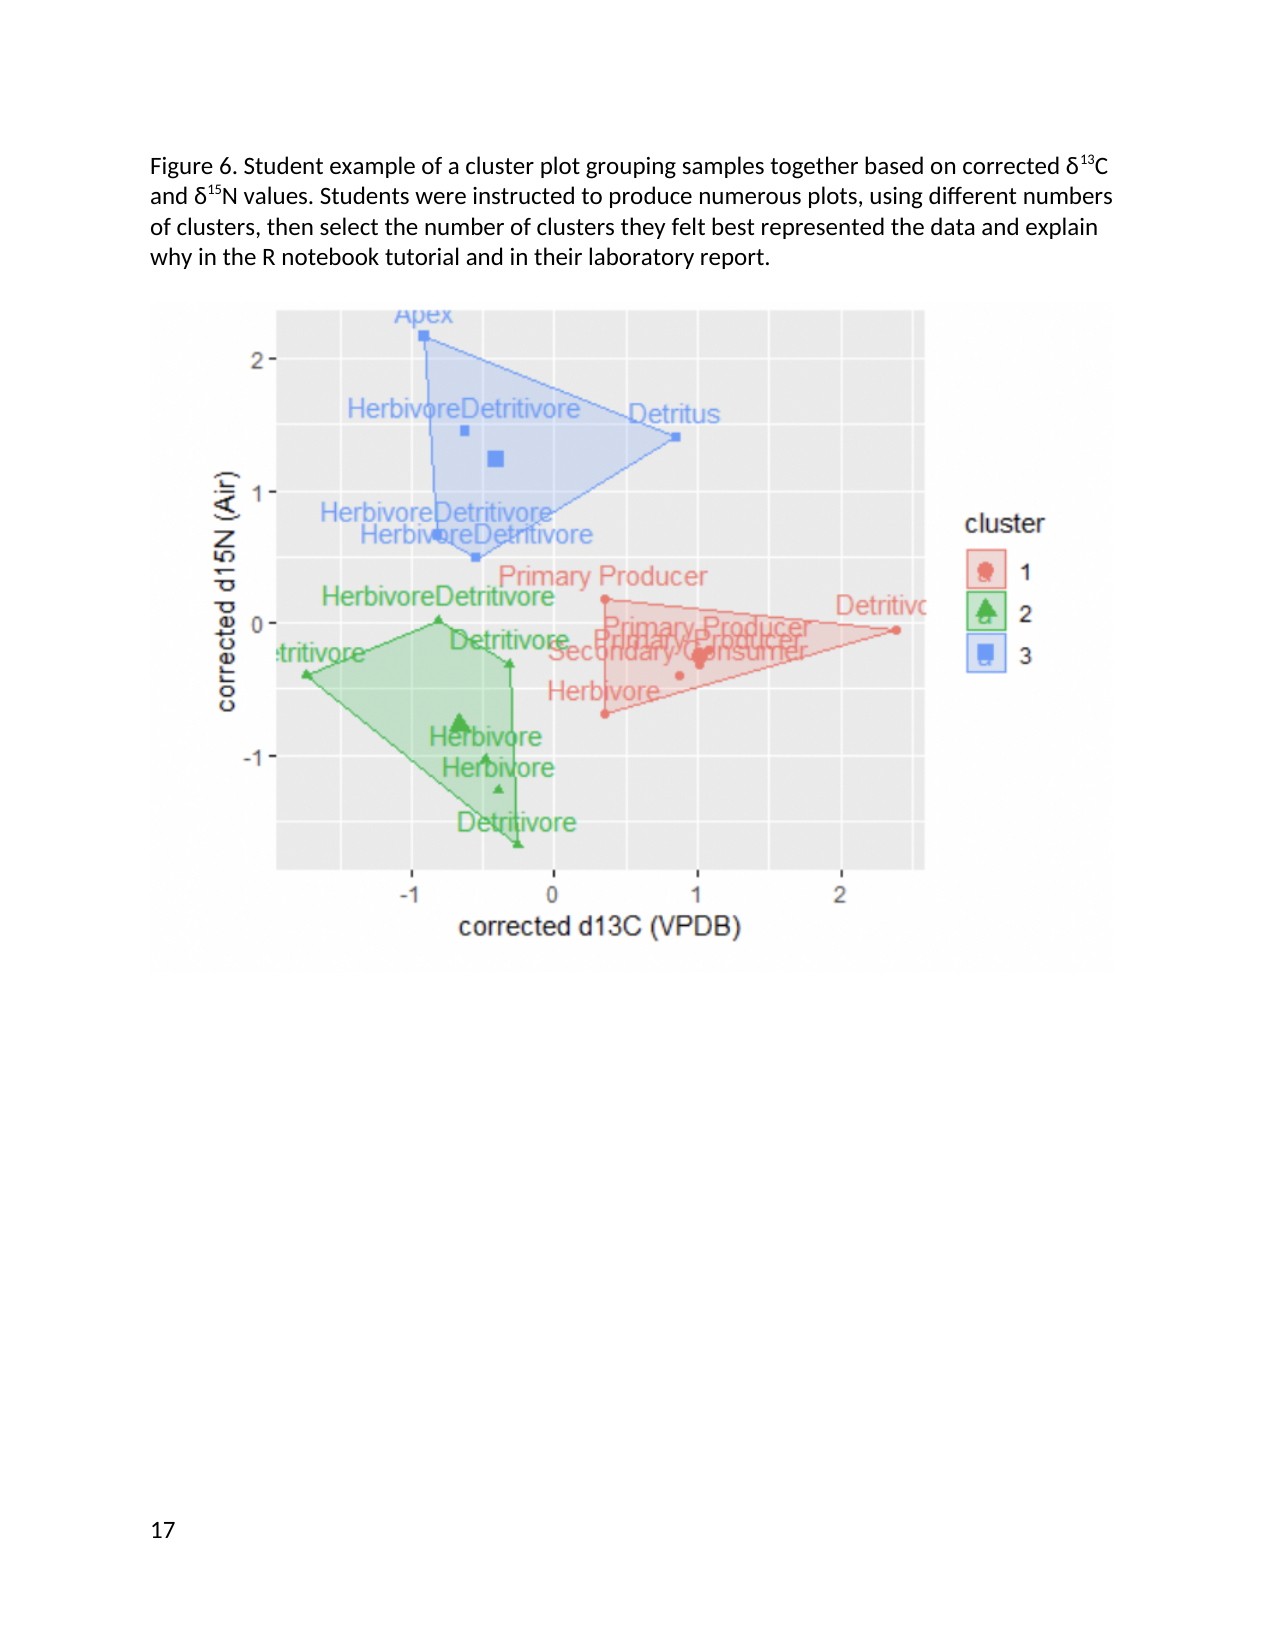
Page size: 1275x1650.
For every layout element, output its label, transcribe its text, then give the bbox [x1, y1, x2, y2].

picture [150, 302, 1113, 973]
text Figure 6. Student example of a cluster plot grouping samples together based on corrected δ13C and δ15N values. Students were instructed to produce numerous plots, using different numbers of clusters, then select the number of clusters they felt best represented the data and explain why in the R notebook tutorial and in their laboratory report. [150, 150, 1125, 272]
